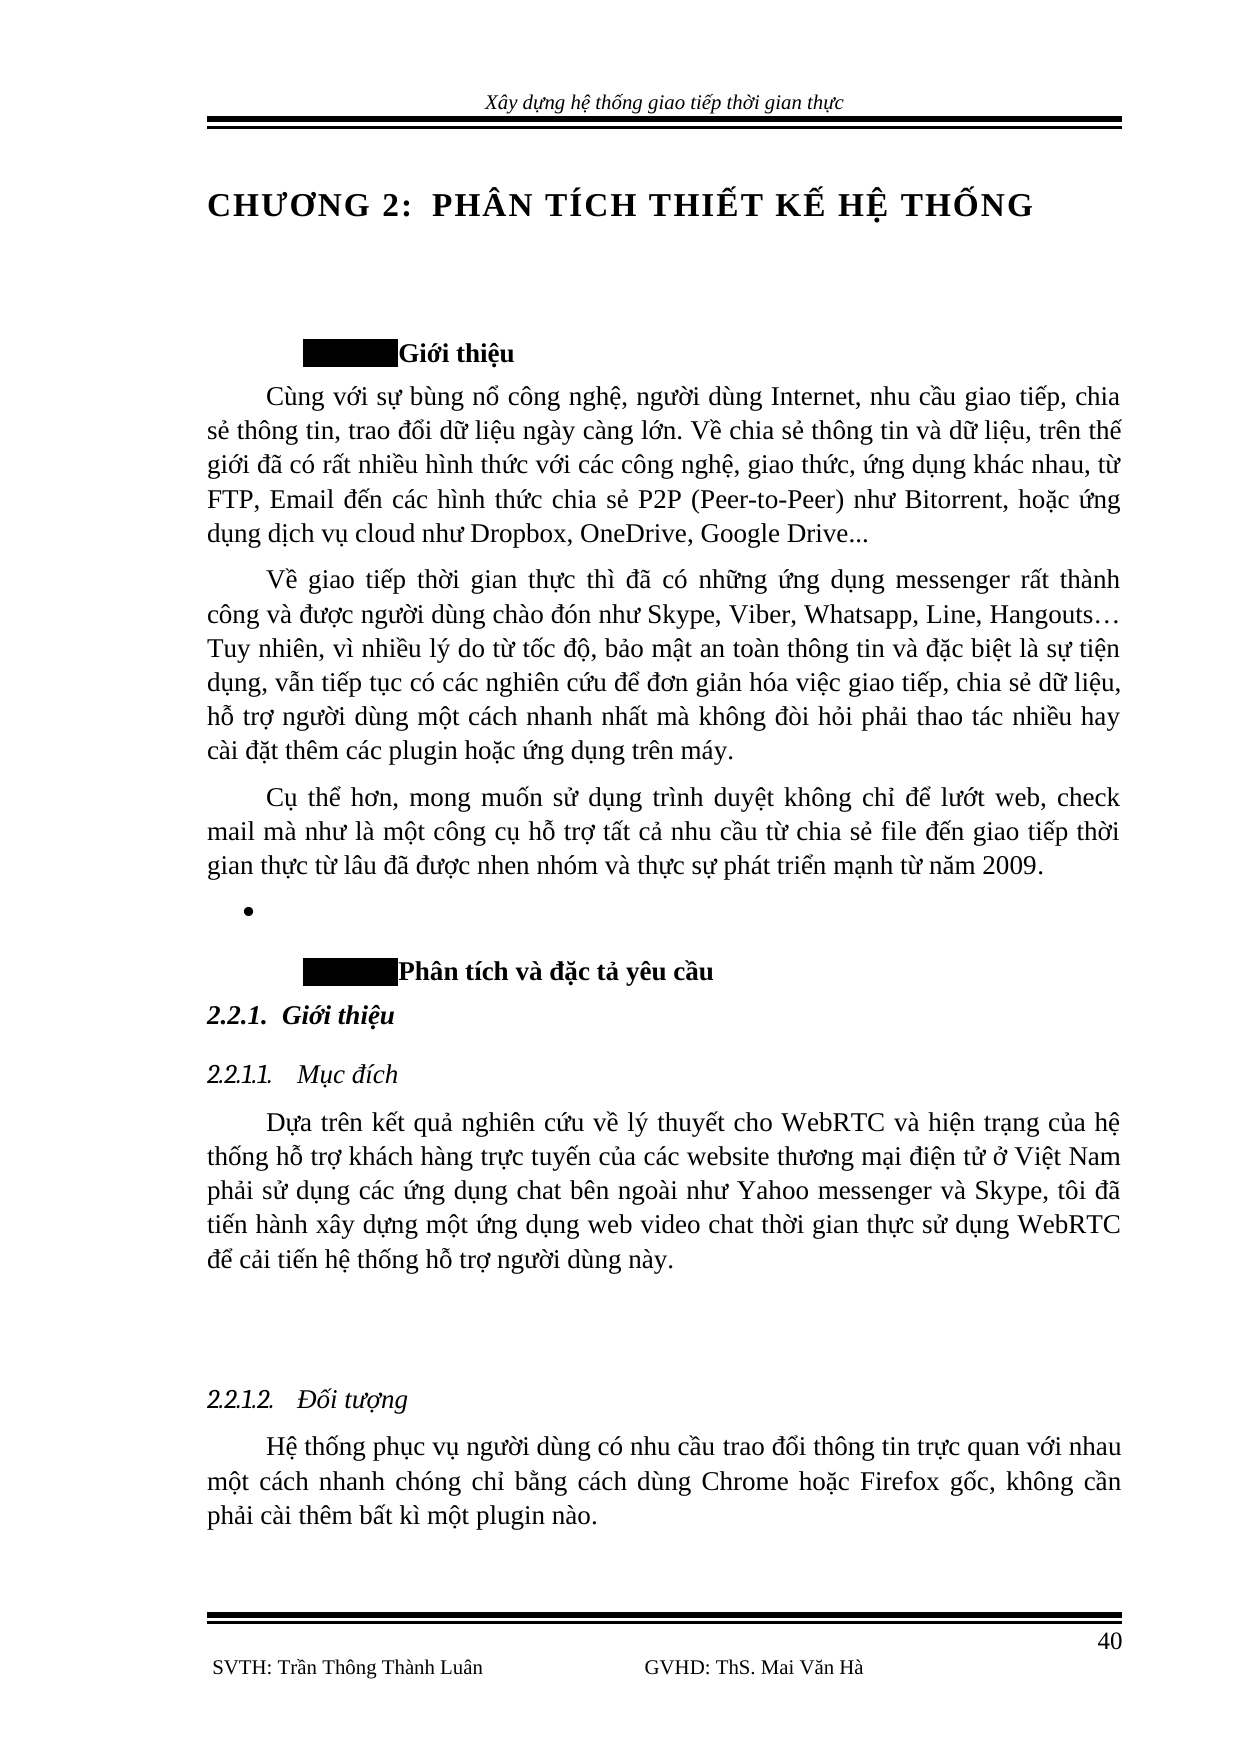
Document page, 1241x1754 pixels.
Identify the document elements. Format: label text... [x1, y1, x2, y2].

subtitle Giới thiệu [266, 337, 1122, 368]
text Cùng với sự bùng nổ công nghệ, người dùng Internet, nhu cầu giao tiếp, chia sẻ thông tin, trao đổi dữ liệu ngày càng lớn. Về chia sẻ thông tin và dữ liệu, trên thế giới đã có rất nhiều hình thức với các công nghệ, giao thức, ứng dụng khác nhau, từ FTP, Email đến các hình thức chia sẻ P2P (Peer-to-Peer) như Bitorrent, hoặc ứng dụng dịch vụ cloud như Dropbox, OneDrive, Google Drive... [207, 380, 1122, 548]
subtitle Giới thiệu [207, 999, 1122, 1030]
list Đối tượng [207, 1383, 1122, 1415]
text Dựa trên kết quả nghiên cứu về lý thuyết cho WebRTC và hiện trạng của hệ thống hỗ trợ khách hàng trực tuyến của các website thương mại điện tử ở Việt Nam phải sử dụng các ứng dụng chat bên ngoài như Yahoo messenger và Skype, tôi đã tiến hành xây dựng một ứng dụng web video chat thời gian thực sử dụng WebRTC để cải tiến hệ thống hỗ trợ người dùng này. [207, 1106, 1122, 1274]
text Cụ thể hơn, mong muốn sử dụng trình duyệt không chỉ để lướt web, check mail mà như là một công cụ hỗ trợ tất cả nhu cầu từ chia sẻ file đến giao tiếp thời gian thực từ lâu đã được nhen nhóm và thực sự phát triển mạnh từ năm 2009. [207, 781, 1122, 881]
text Hệ thống phục vụ người dùng có nhu cầu trao đổi thông tin trực quan với nhau một cách nhanh chóng chỉ bằng cách dùng Chrome hoặc Firefox gốc, không cần phải cài thêm bất kì một plugin nào. [207, 1430, 1122, 1530]
text Về giao tiếp thời gian thực thì đã có những ứng dụng messenger rất thành công và được người dùng chào đón như Skype, Viber, Whatsapp, Line, Hangouts…Tuy nhiên, vì nhiều lý do từ tốc độ, bảo mật an toàn thông tin và đặc biệt là sự tiện dụng, vẫn tiếp tục có các nghiên cứu để đơn giản hóa việc giao tiếp, chia sẻ dữ liệu, hỗ trợ người dùng một cách nhanh nhất mà không đòi hỏi phải thao tác nhiều hay cài đặt thêm các plugin hoặc ứng dụng trên máy. [207, 564, 1122, 766]
subtitle PHÂN TÍCH THIẾT KẾ HỆ THỐNG [207, 185, 1122, 223]
subtitle Phân tích và đặc tả yêu cầu [266, 956, 1122, 987]
list Mục đích [207, 1058, 1122, 1090]
